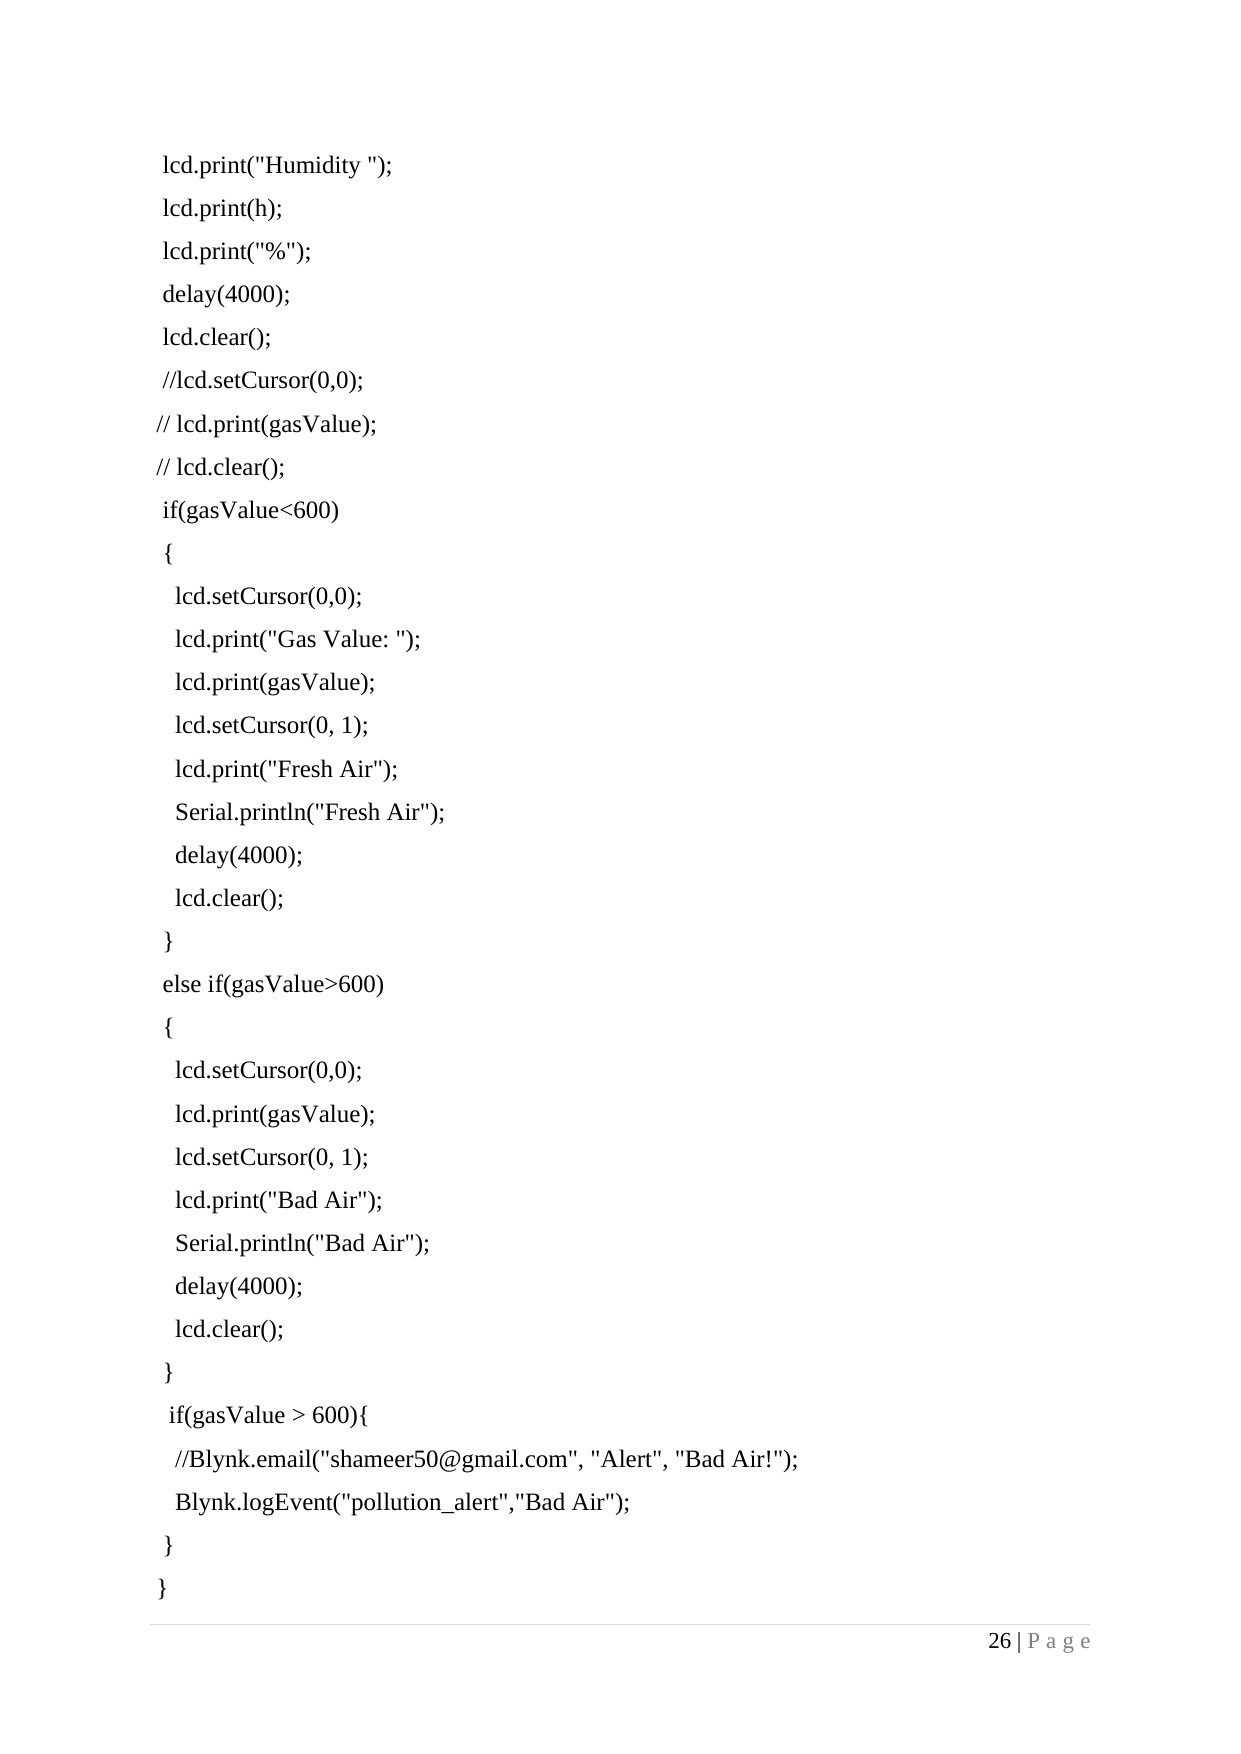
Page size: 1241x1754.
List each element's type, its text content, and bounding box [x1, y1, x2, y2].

text lcd.setCursor(0,0); [150, 581, 1090, 610]
text { [150, 1012, 1090, 1041]
text lcd.print("Gas Value: "); [150, 624, 1090, 653]
text lcd.clear(); [150, 1314, 1090, 1343]
text lcd.print("Bad Air"); [150, 1185, 1090, 1214]
text Blynk.logEvent("pollution_alert","Bad Air"); [150, 1487, 1090, 1516]
text lcd.setCursor(0, 1); [150, 711, 1090, 739]
text // lcd.clear(); [150, 452, 1090, 481]
text lcd.print(h); [150, 193, 1090, 222]
text Serial.println("Fresh Air"); [150, 797, 1090, 826]
text lcd.print("Humidity "); [150, 150, 1090, 179]
text delay(4000); [150, 1271, 1090, 1300]
text delay(4000); [150, 840, 1090, 869]
text //Blynk.email("shameer50@gmail.com", "Alert", "Bad Air!"); [150, 1444, 1090, 1472]
text lcd.print("Fresh Air"); [150, 754, 1090, 782]
text lcd.setCursor(0, 1); [150, 1142, 1090, 1171]
text Serial.println("Bad Air"); [150, 1228, 1090, 1257]
text lcd.clear(); [150, 322, 1090, 351]
text } [150, 926, 1090, 955]
text } [150, 1530, 1090, 1559]
text lcd.print(gasValue); [150, 667, 1090, 696]
text else if(gasValue>600) [150, 969, 1090, 998]
text if(gasValue > 600){ [150, 1401, 1090, 1429]
text lcd.setCursor(0,0); [150, 1056, 1090, 1084]
text if(gasValue<600) [150, 495, 1090, 524]
text { [150, 538, 1090, 567]
text lcd.print("%"); [150, 236, 1090, 265]
text delay(4000); [150, 279, 1090, 308]
text lcd.print(gasValue); [150, 1099, 1090, 1127]
text } [150, 1357, 1090, 1386]
text } [150, 1573, 1090, 1602]
text // lcd.print(gasValue); [150, 409, 1090, 437]
text //lcd.setCursor(0,0); [150, 366, 1090, 394]
text lcd.clear(); [150, 883, 1090, 912]
